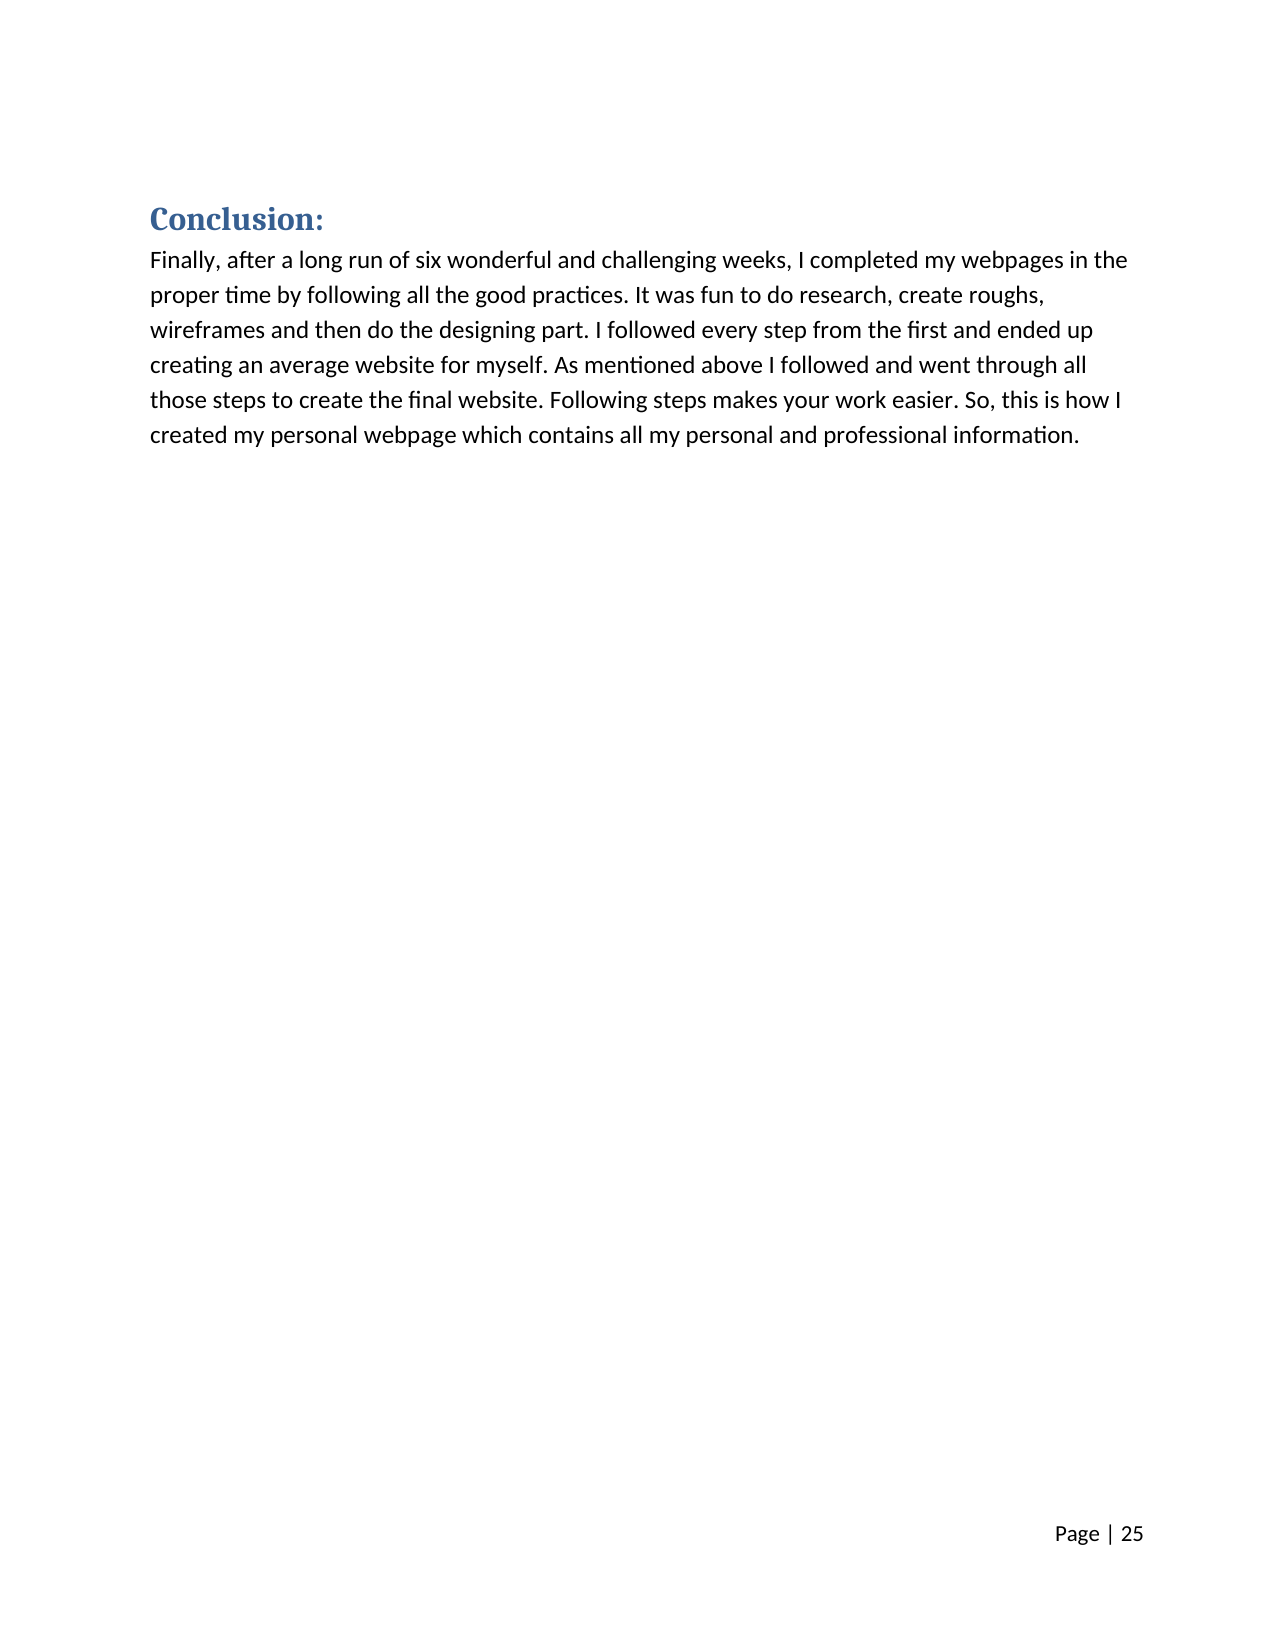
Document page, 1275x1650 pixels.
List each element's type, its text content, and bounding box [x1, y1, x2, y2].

subtitle Conclusion: [150, 200, 1144, 238]
text Finally, after a long run of six wonderful and challenging weeks, I completed my webpages in the proper time by following all the good practices. It was fun to do research, create roughs, wireframes and then do the designing part. I followed every step from the first and ended up creating an average website for myself. As mentioned above I followed and went through all those steps to create the final website. Following steps makes your work easier. So, this is how I created my personal webpage which contains all my personal and professional information. [150, 244, 1144, 449]
